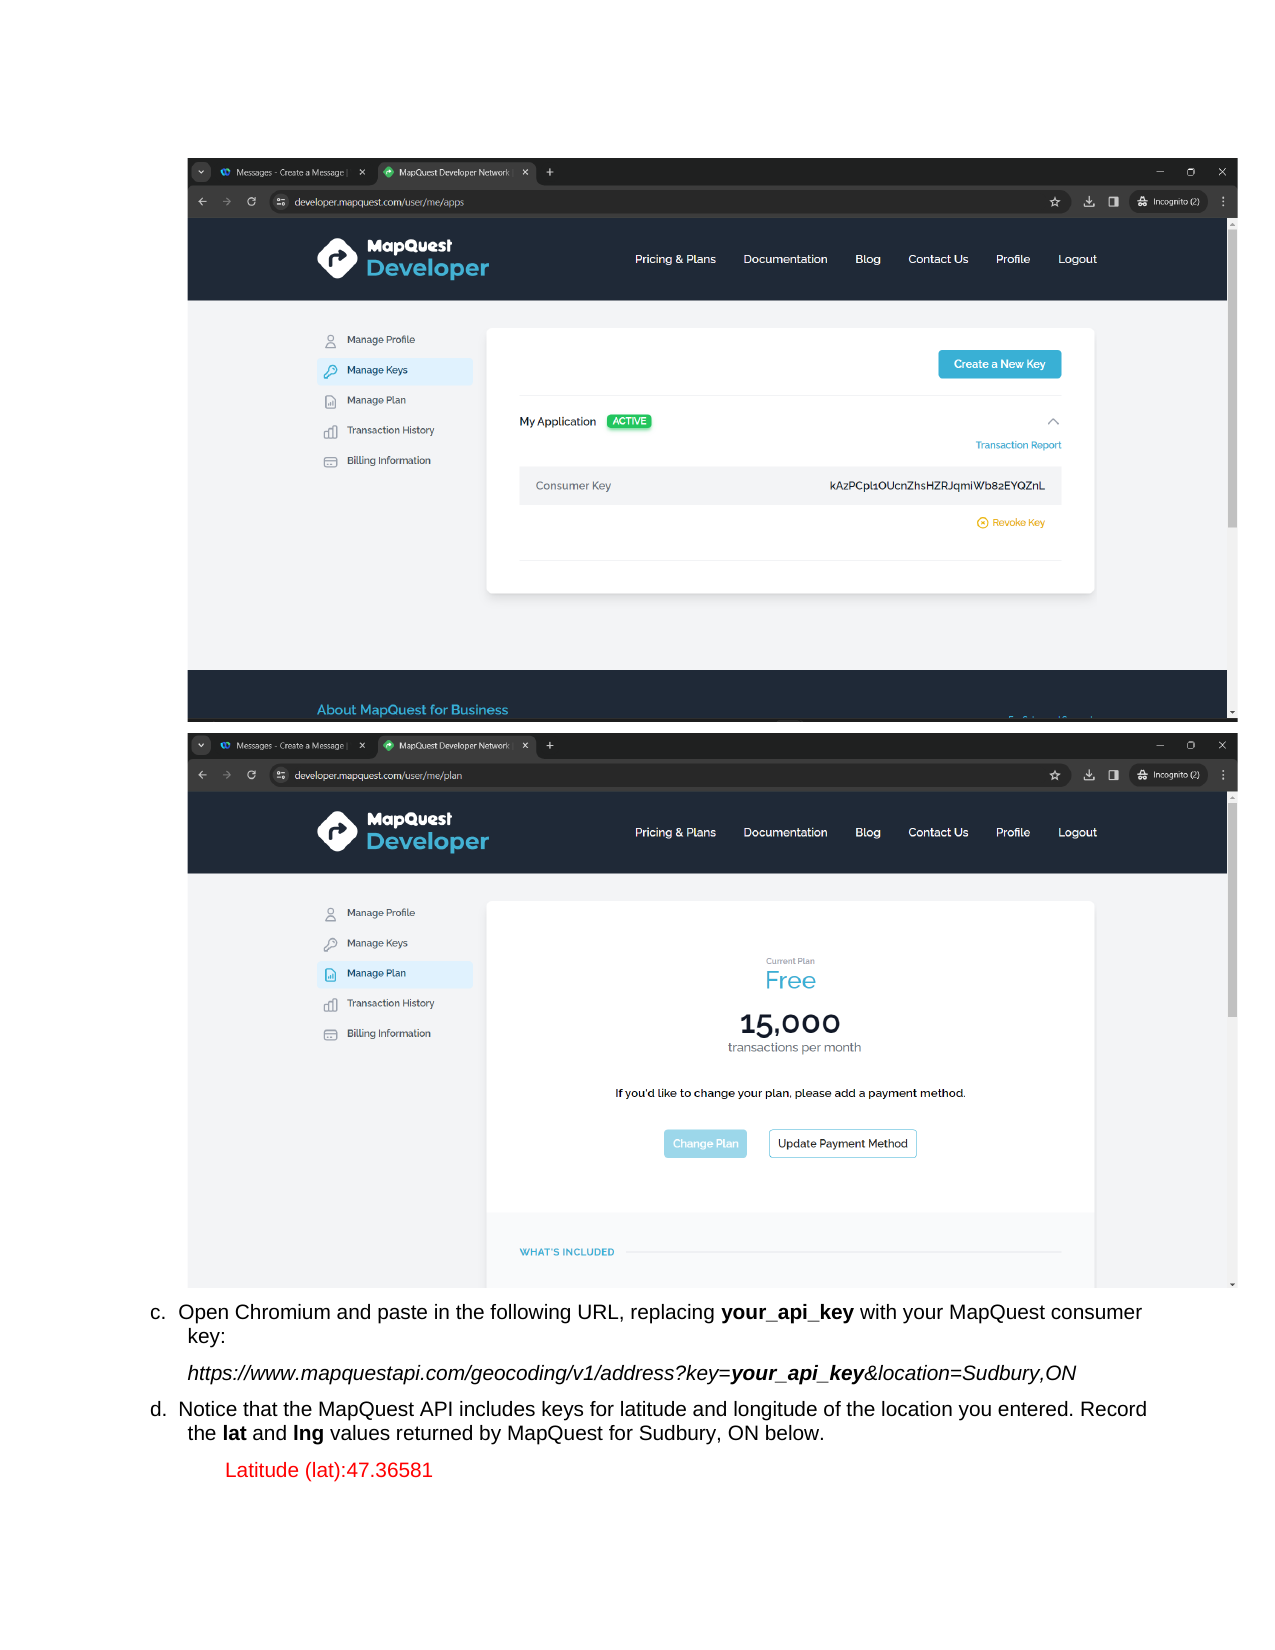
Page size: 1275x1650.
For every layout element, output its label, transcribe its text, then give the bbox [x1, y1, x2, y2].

list Latitude (lat):47.36581 [225, 1457, 1162, 1481]
text Notice that the MapQuest API includes keys for latitude and longitude of the location you entered. Record the lat and lng values returned by MapQuest for Sudbury, ON below. [150, 1397, 1162, 1445]
text Open Chromium and paste in the following URL, replacing your_api_key with your MapQuest consumer key: [150, 1300, 1162, 1348]
text https://www.mapquestapi.com/geocoding/v1/address?key=your_api_key&location=Sudbury,ON [187, 1361, 1162, 1384]
picture [187, 158, 1238, 722]
picture [187, 733, 1238, 1288]
